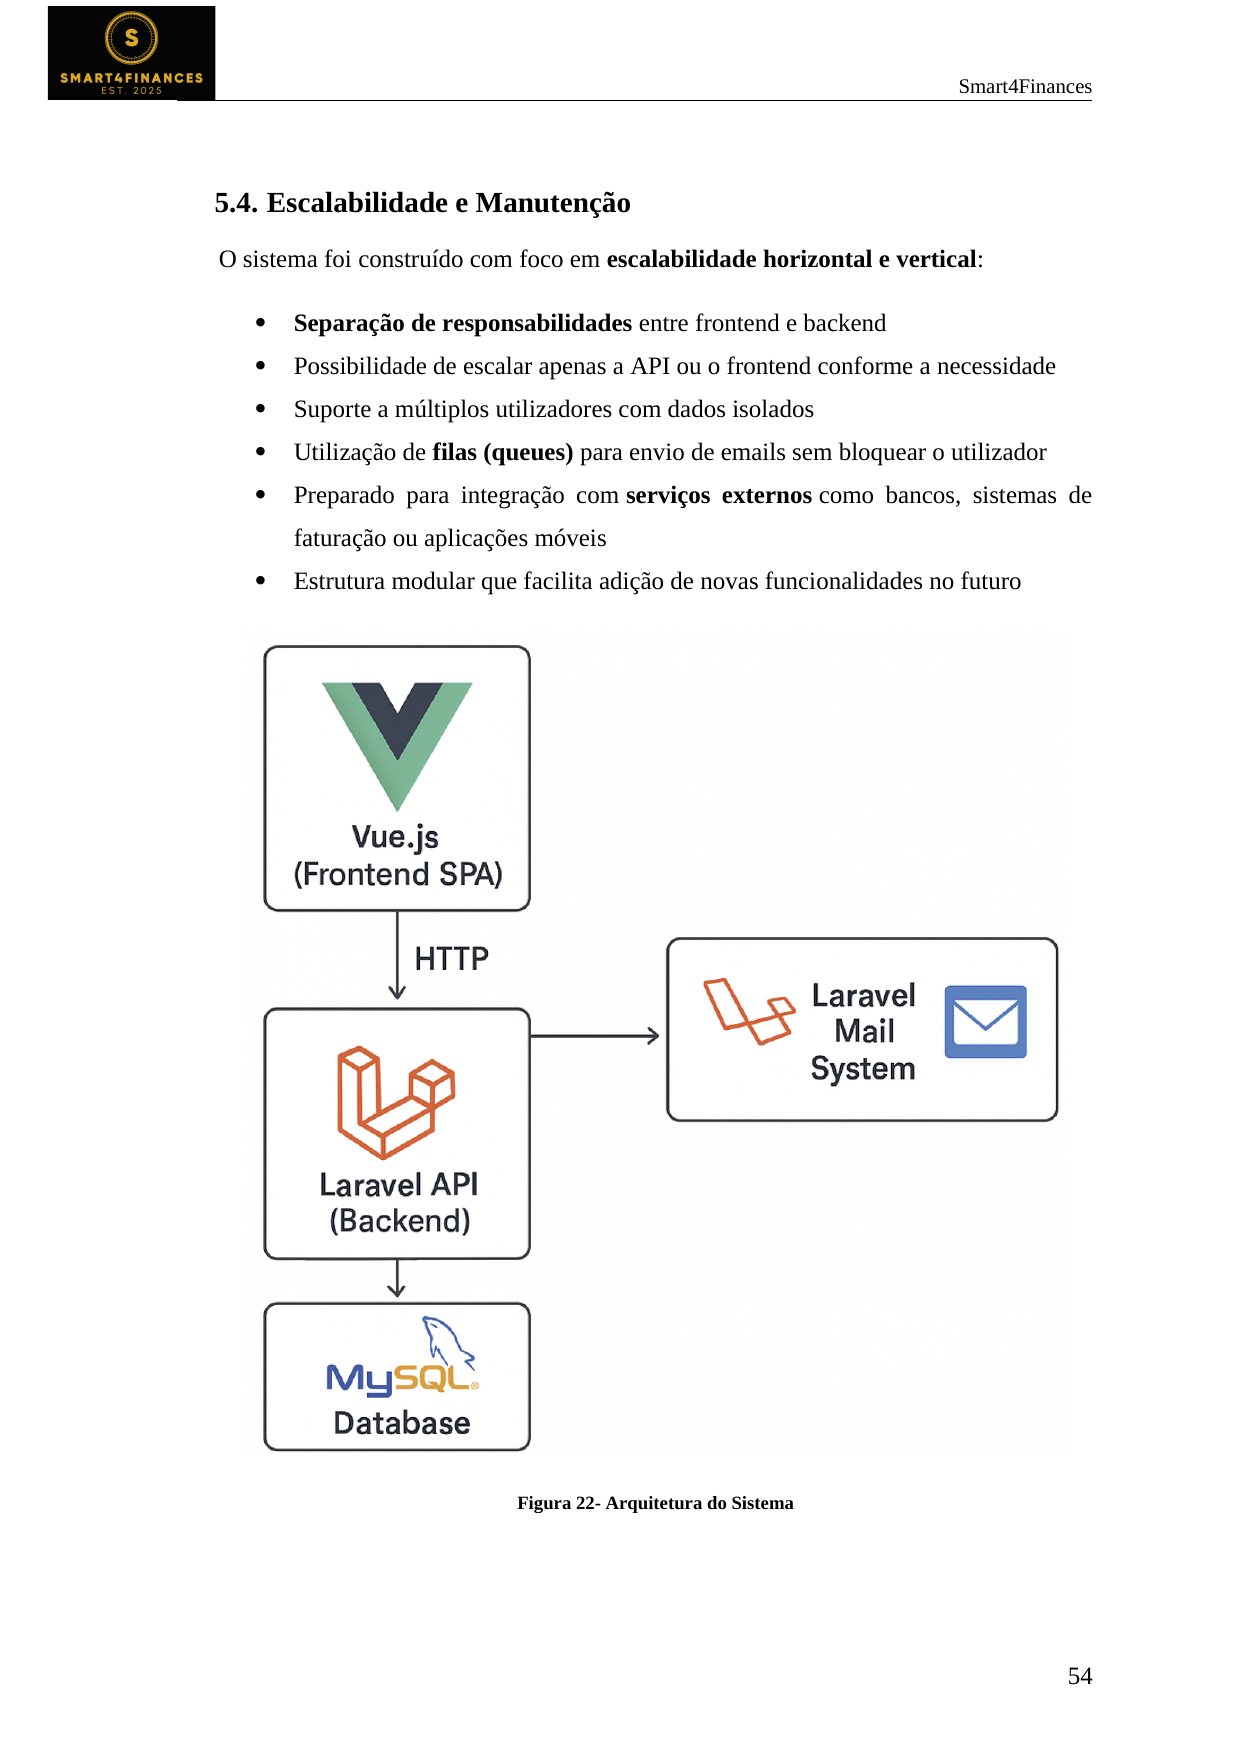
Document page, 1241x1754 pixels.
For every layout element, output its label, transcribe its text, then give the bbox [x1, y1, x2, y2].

picture [240, 630, 1071, 1457]
list Suporte a múltiplos utilizadores com dados isolados [256, 394, 1092, 423]
subtitle Escalabilidade e Manutenção [214, 185, 1092, 219]
list Preparado para integração com serviços externos como bancos, sistemas de faturação ou aplicações móveis [256, 480, 1092, 552]
list Utilização de filas (queues) para envio de emails sem bloquear o utilizador [256, 437, 1092, 466]
list Possibilidade de escalar apenas a API ou o frontend conforme a necessidade [256, 351, 1092, 379]
list Estrutura modular que facilita adição de novas funcionalidades no futuro [256, 566, 1092, 595]
list Separação de responsabilidades entre frontend e backend [256, 308, 1092, 336]
picture [47, 6, 216, 100]
text O sistema foi construído com foco em escalabilidade horizontal e vertical: [177, 244, 1092, 272]
text Figura 22- Arquitetura do Sistema [177, 1492, 1092, 1513]
